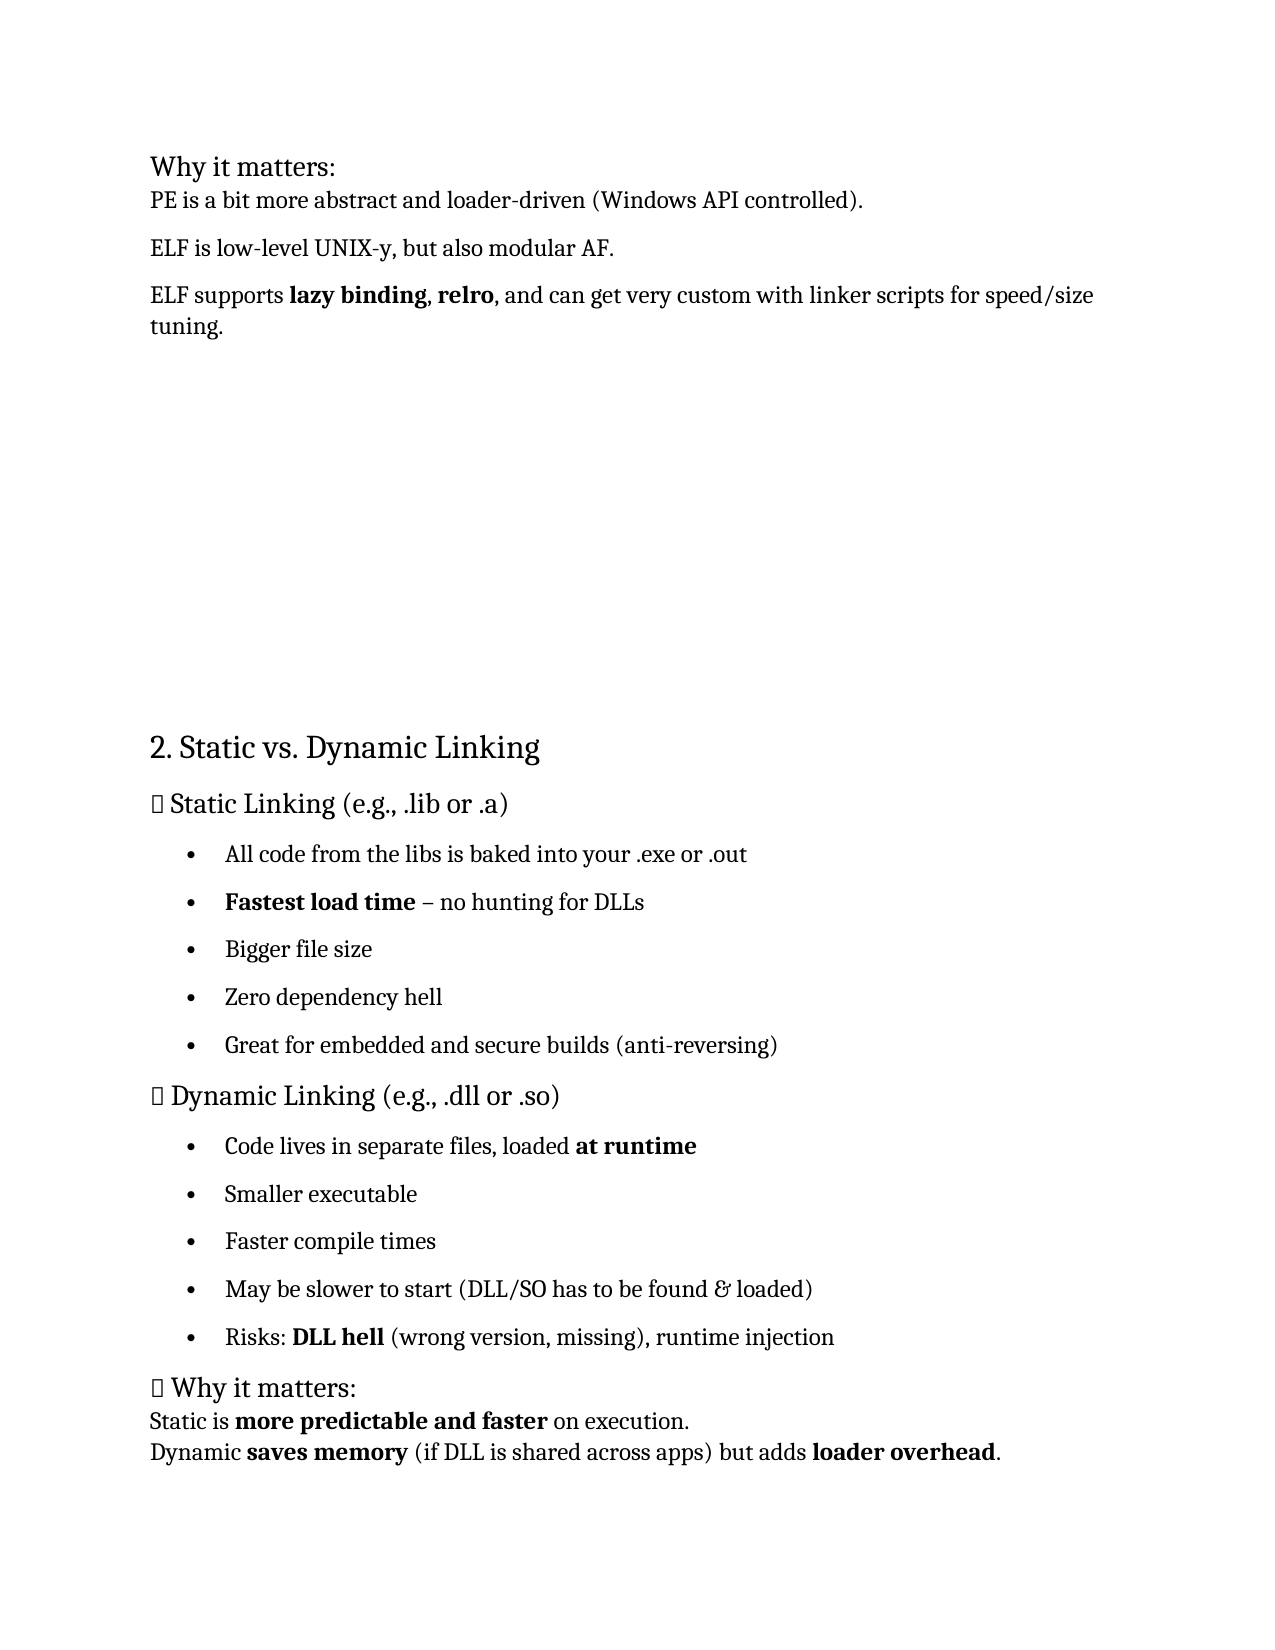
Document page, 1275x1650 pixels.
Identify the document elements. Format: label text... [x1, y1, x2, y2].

text 2. Static vs. Dynamic Linking [150, 728, 1125, 767]
list Bigger file size [187, 935, 1125, 964]
list Zero dependency hell [187, 983, 1125, 1012]
text 🧠 Why it matters: Static is more predictable and faster on execution. Dynamic saves memory (if DLL is shared across apps) but adds loader overhead. [150, 1370, 1125, 1466]
list May be slower to start (DLL/SO has to be found & loaded) [187, 1275, 1125, 1304]
text 🧱 Static Linking (e.g., .lib or .a) [150, 786, 1125, 820]
list All code from the libs is baked into your .exe or .out [187, 840, 1125, 868]
text ELF supports lazy binding, relro, and can get very custom with linker scripts for speed/size tuning. [150, 281, 1125, 341]
list Smaller executable [187, 1179, 1125, 1208]
list Code lives in separate files, loaded at runtime [187, 1132, 1125, 1161]
text 🔗 Dynamic Linking (e.g., .dll or .so) [150, 1078, 1125, 1112]
list Faster compile times [187, 1227, 1125, 1256]
text ELF is low-level UNIX-y, but also modular AF. [150, 233, 1125, 262]
list Fastest load time – no hunting for DLLs [187, 887, 1125, 916]
text Why it matters: PE is a bit more abstract and loader-driven (Windows API controlled). [150, 150, 1125, 214]
list Risks: DLL hell (wrong version, missing), runtime injection [187, 1323, 1125, 1351]
list Great for embedded and secure builds (anti-reversing) [187, 1031, 1125, 1059]
